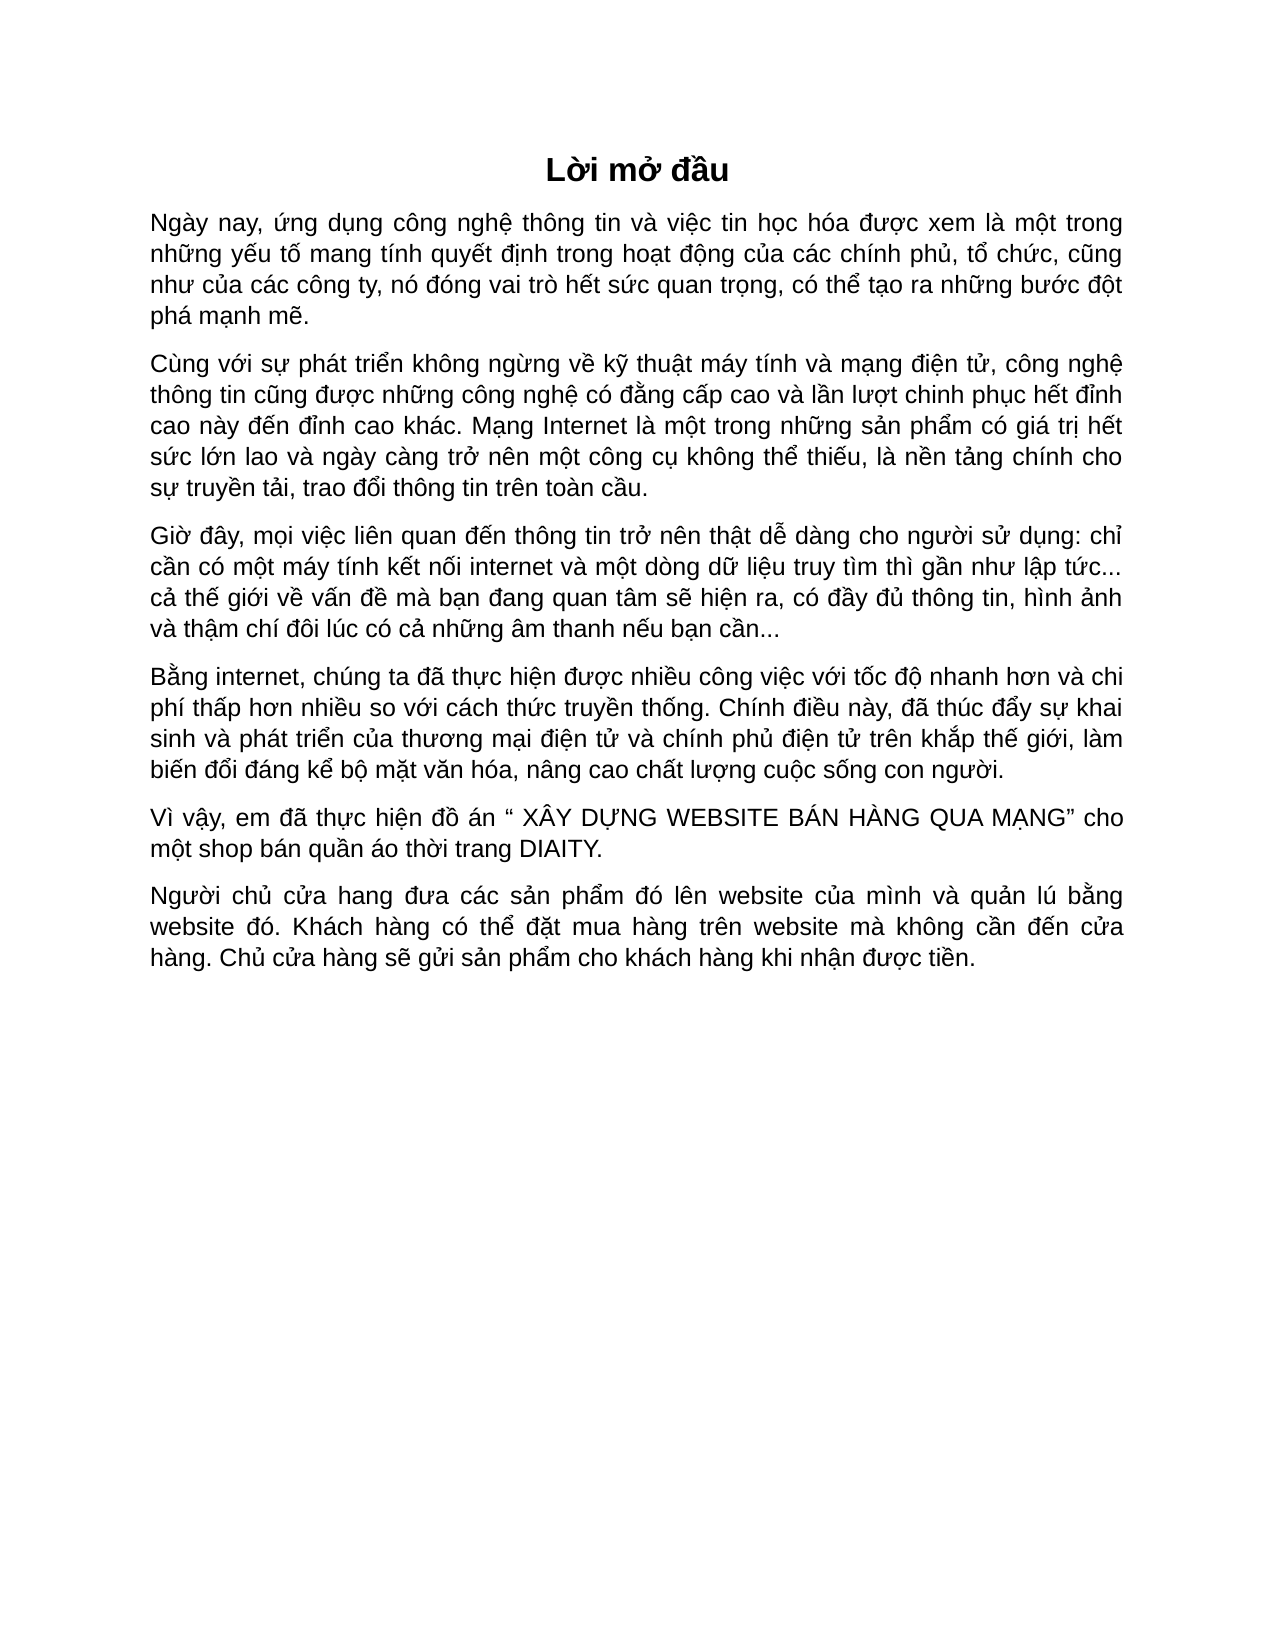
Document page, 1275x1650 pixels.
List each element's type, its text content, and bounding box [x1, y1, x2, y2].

text Vì vậy, em đã thực hiện đồ án “ XÂY DỰNG WEBSITE BÁN HÀNG QUA MẠNG” cho một shop bán quần áo thời trang DIAITY. [150, 802, 1125, 862]
text Giờ đây, mọi việc liên quan đến thông tin trở nên thật dễ dàng cho người sử dụng: chỉ cần có một máy tính kết nối internet và một dòng dữ liệu truy tìm thì gần như lập tức... cả thế giới về vấn đề mà bạn đang quan tâm sẽ hiện ra, có đầy đủ thông tin, hình ảnh và thậm chí đôi lúc có cả những âm thanh nếu bạn cần... [150, 521, 1125, 643]
text Ngày nay, ứng dụng công nghệ thông tin và việc tin học hóa được xem là một trong những yếu tố mang tính quyết định trong hoạt động của các chính phủ, tổ chức, cũng như của các công ty, nó đóng vai trò hết sức quan trọng, có thể tạo ra những bước đột phá mạnh mẽ. [150, 208, 1125, 330]
text Bằng internet, chúng ta đã thực hiện được nhiều công việc với tốc độ nhanh hơn và chi phí thấp hơn nhiều so với cách thức truyền thống. Chính điều này, đã thúc đẩy sự khai sinh và phát triển của thương mại điện tử và chính phủ điện tử trên khắp thế giới, làm biến đổi đáng kể bộ mặt văn hóa, nâng cao chất lượng cuộc sống con người. [150, 662, 1125, 783]
text Cùng với sự phát triển không ngừng về kỹ thuật máy tính và mạng điện tử, công nghệ thông tin cũng được những công nghệ có đằng cấp cao và lần lượt chinh phục hết đỉnh cao này đến đỉnh cao khác. Mạng Internet là một trong những sản phẩm có giá trị hết sức lớn lao và ngày càng trở nên một công cụ không thể thiếu, là nền tảng chính cho sự truyền tải, trao đổi thông tin trên toàn cầu. [150, 349, 1125, 502]
text Lời mở đầu [150, 150, 1125, 188]
text Người chủ cửa hang đưa các sản phẩm đó lên website của mình và quản lú bằng website đó. Khách hàng có thể đặt mua hàng trên website mà không cần đến cửa hàng. Chủ cửa hàng sẽ gửi sản phẩm cho khách hàng khi nhận được tiền. [150, 881, 1125, 972]
